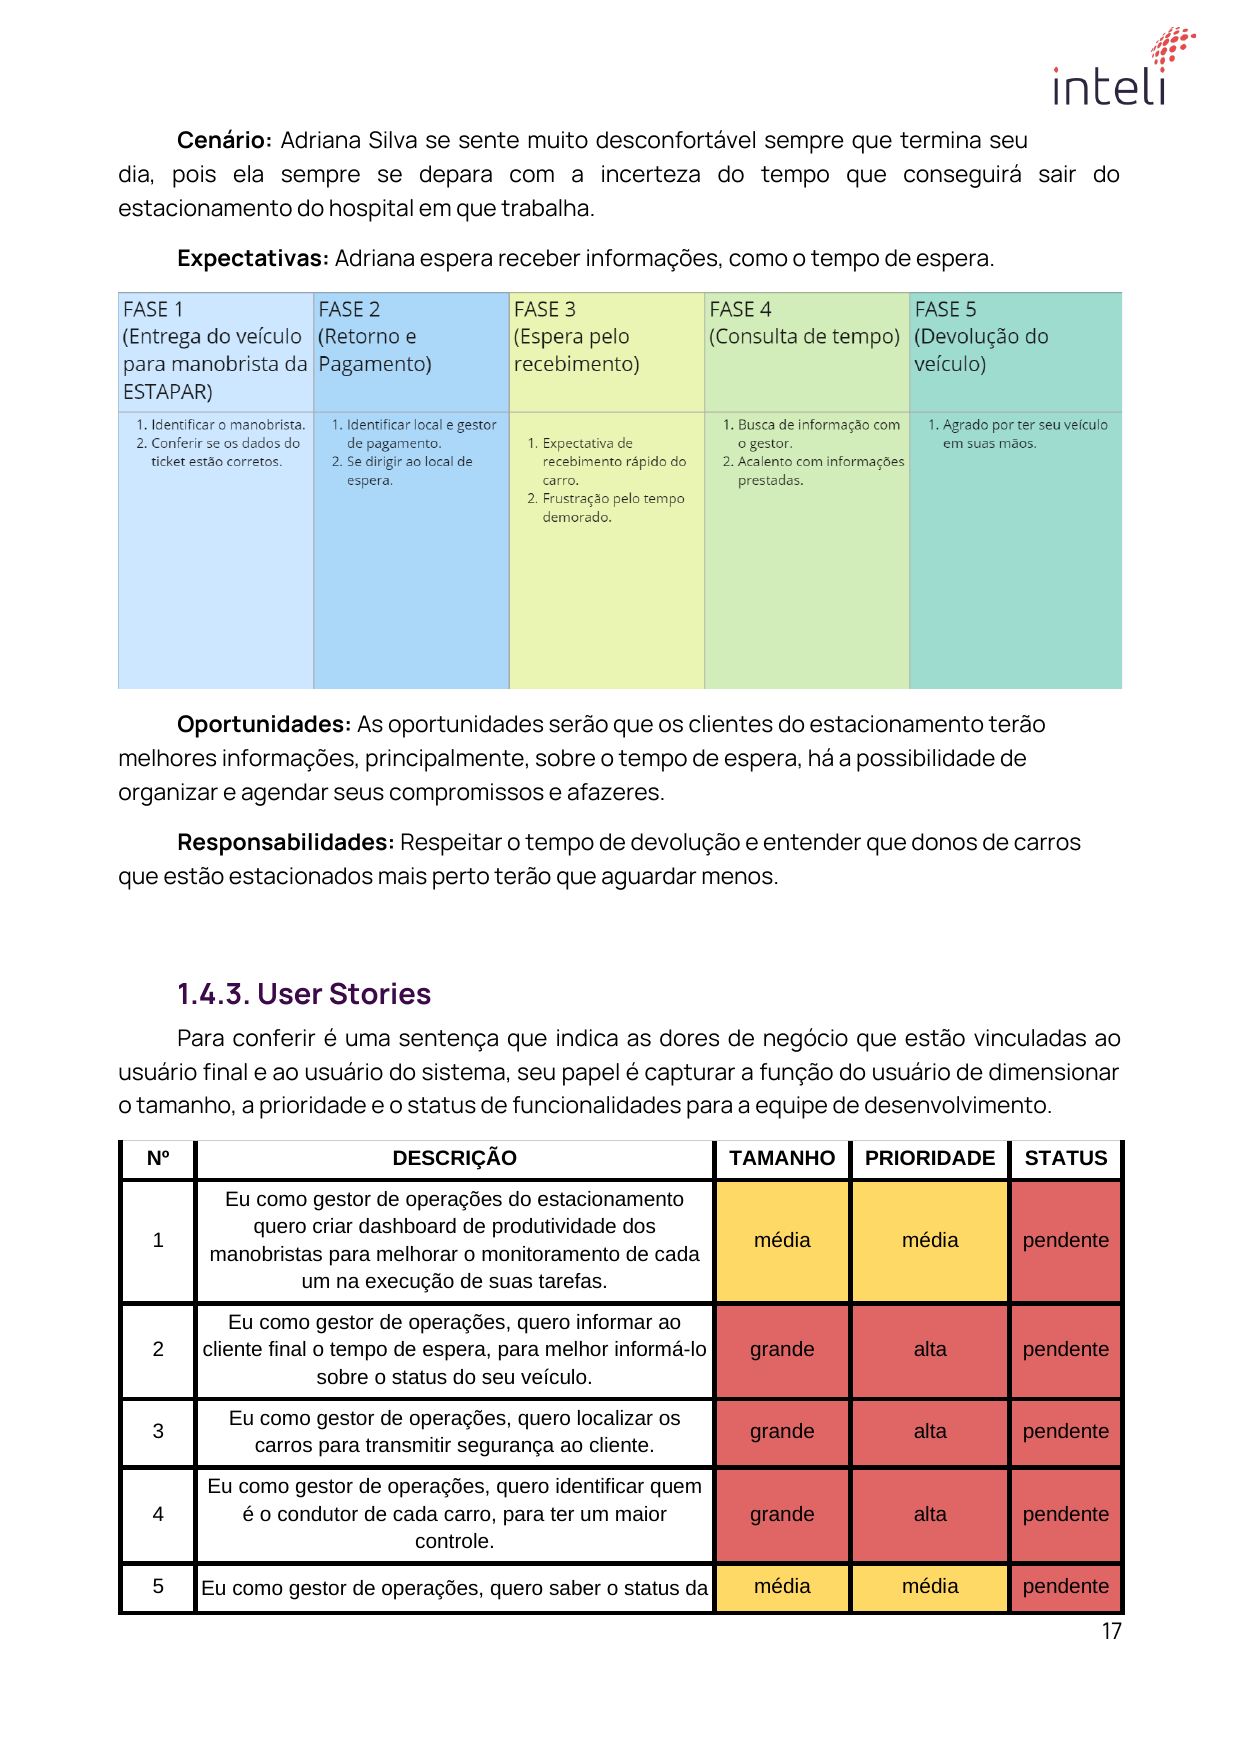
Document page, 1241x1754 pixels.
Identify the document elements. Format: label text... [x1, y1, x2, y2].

text Expectativas: Adriana espera receber informações, como o tempo de espera. [118, 242, 1122, 273]
text Cenário: Adriana Silva se sente muito desconfortável sempre que termina seu dia, pois ela sempre se depara com a incerteza do tempo que conseguirá sair do estacionamento do hospital em que trabalha. [118, 124, 1122, 223]
text Responsabilidades: Respeitar o tempo de devolução e entender que donos de carros que estão estacionados mais perto terão que aguardar menos. [118, 826, 1122, 891]
text Oportunidades: As oportunidades serão que os clientes do estacionamento terão melhores informações, principalmente, sobre o tempo de espera, há a possibilidade de organizar e agendar seus compromissos e afazeres. [118, 708, 1122, 807]
subtitle 1.4.3. User Stories [118, 973, 1122, 1013]
text Para conferir é uma sentença que indica as dores de negócio que estão vinculadas ao usuário final e ao usuário do sistema, seu papel é capturar a função do usuário de dimensionar o tamanho, a prioridade e o status de funcionalidades para a equipe de desenvolvimento. [118, 1022, 1122, 1121]
picture [118, 292, 1123, 689]
picture [1054, 27, 1197, 105]
